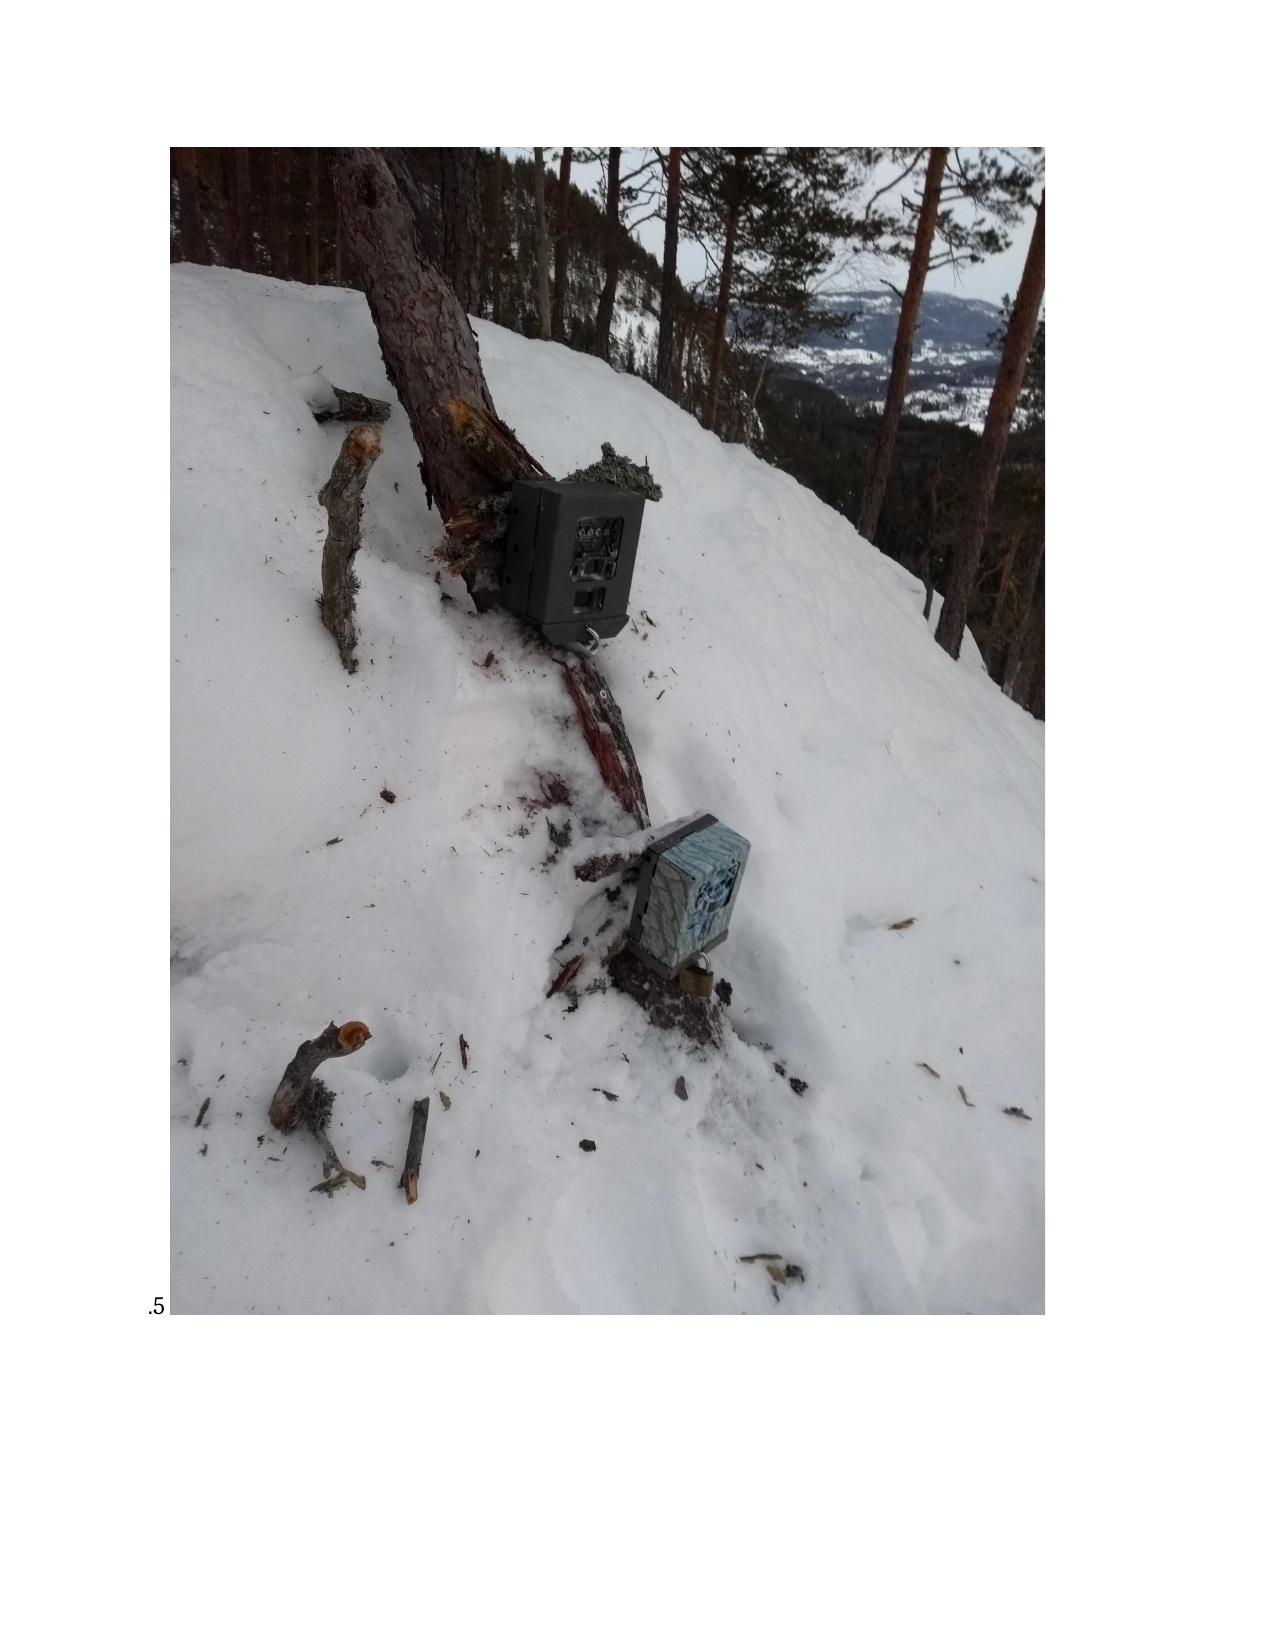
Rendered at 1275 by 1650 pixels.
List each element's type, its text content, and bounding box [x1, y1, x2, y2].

picture [170, 147, 1045, 1315]
